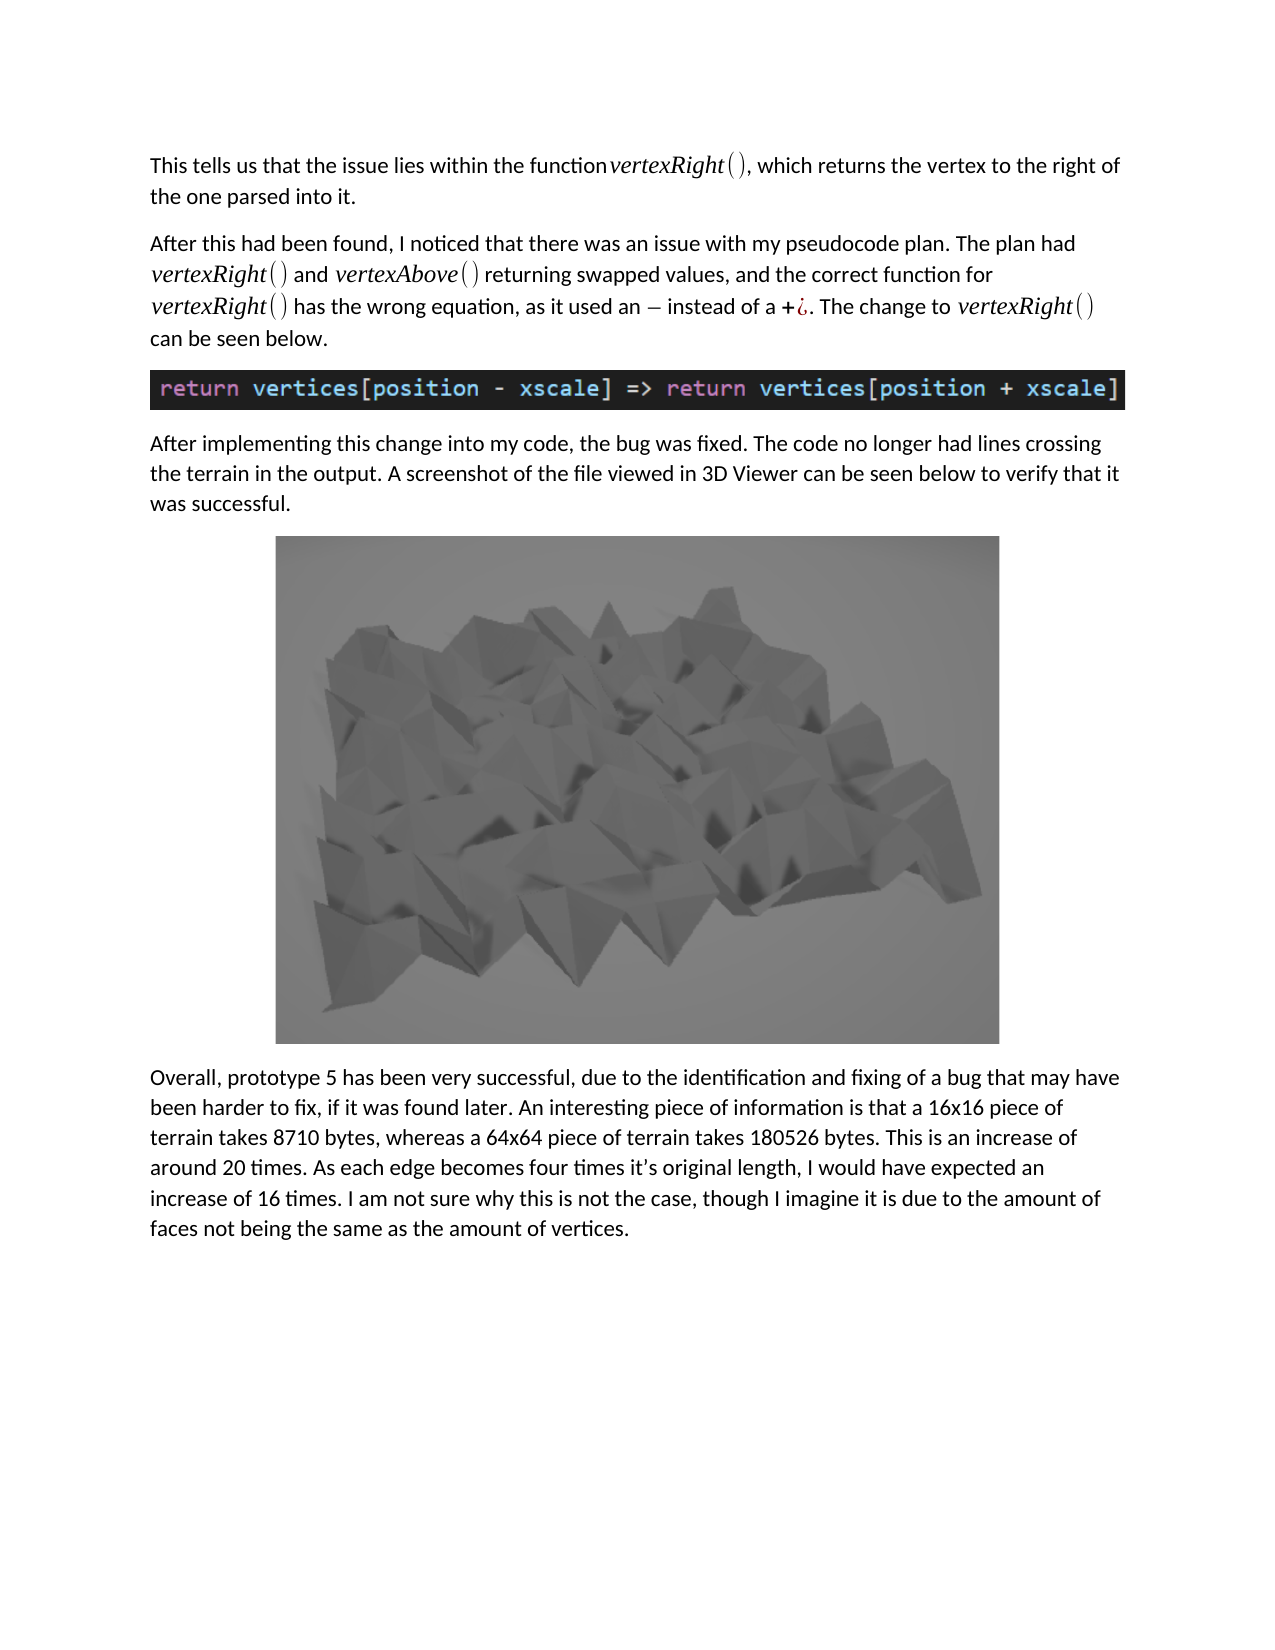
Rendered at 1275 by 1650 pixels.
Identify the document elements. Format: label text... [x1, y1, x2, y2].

picture [275, 536, 1000, 1044]
text After this had been found, I noticed that there was an issue with my pseudocode plan. The plan had and returning swapped values, and the correct function for has the wrong equation, as it used an instead of a . The change to can be seen below. [150, 229, 1125, 352]
text Overall, prototype 5 has been very successful, due to the identification and fixing of a bug that may have been harder to fix, if it was found later. An interesting piece of information is that a 16x16 piece of terrain takes 8710 bytes, whereas a 64x64 piece of terrain takes 180526 bytes. This is an increase of around 20 times. As each edge becomes four times it’s original length, I would have expected an increase of 16 times. I am not sure why this is not the case, though I imagine it is due to the amount of faces not being the same as the amount of vertices. [150, 1063, 1125, 1242]
picture [150, 370, 1125, 410]
text After implementing this change into my code, the bug was fixed. The code no longer had lines crossing the terrain in the output. A screenshot of the file viewed in 3D Viewer can be seen below to verify that it was successful. [150, 429, 1125, 517]
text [150, 150, 1125, 210]
